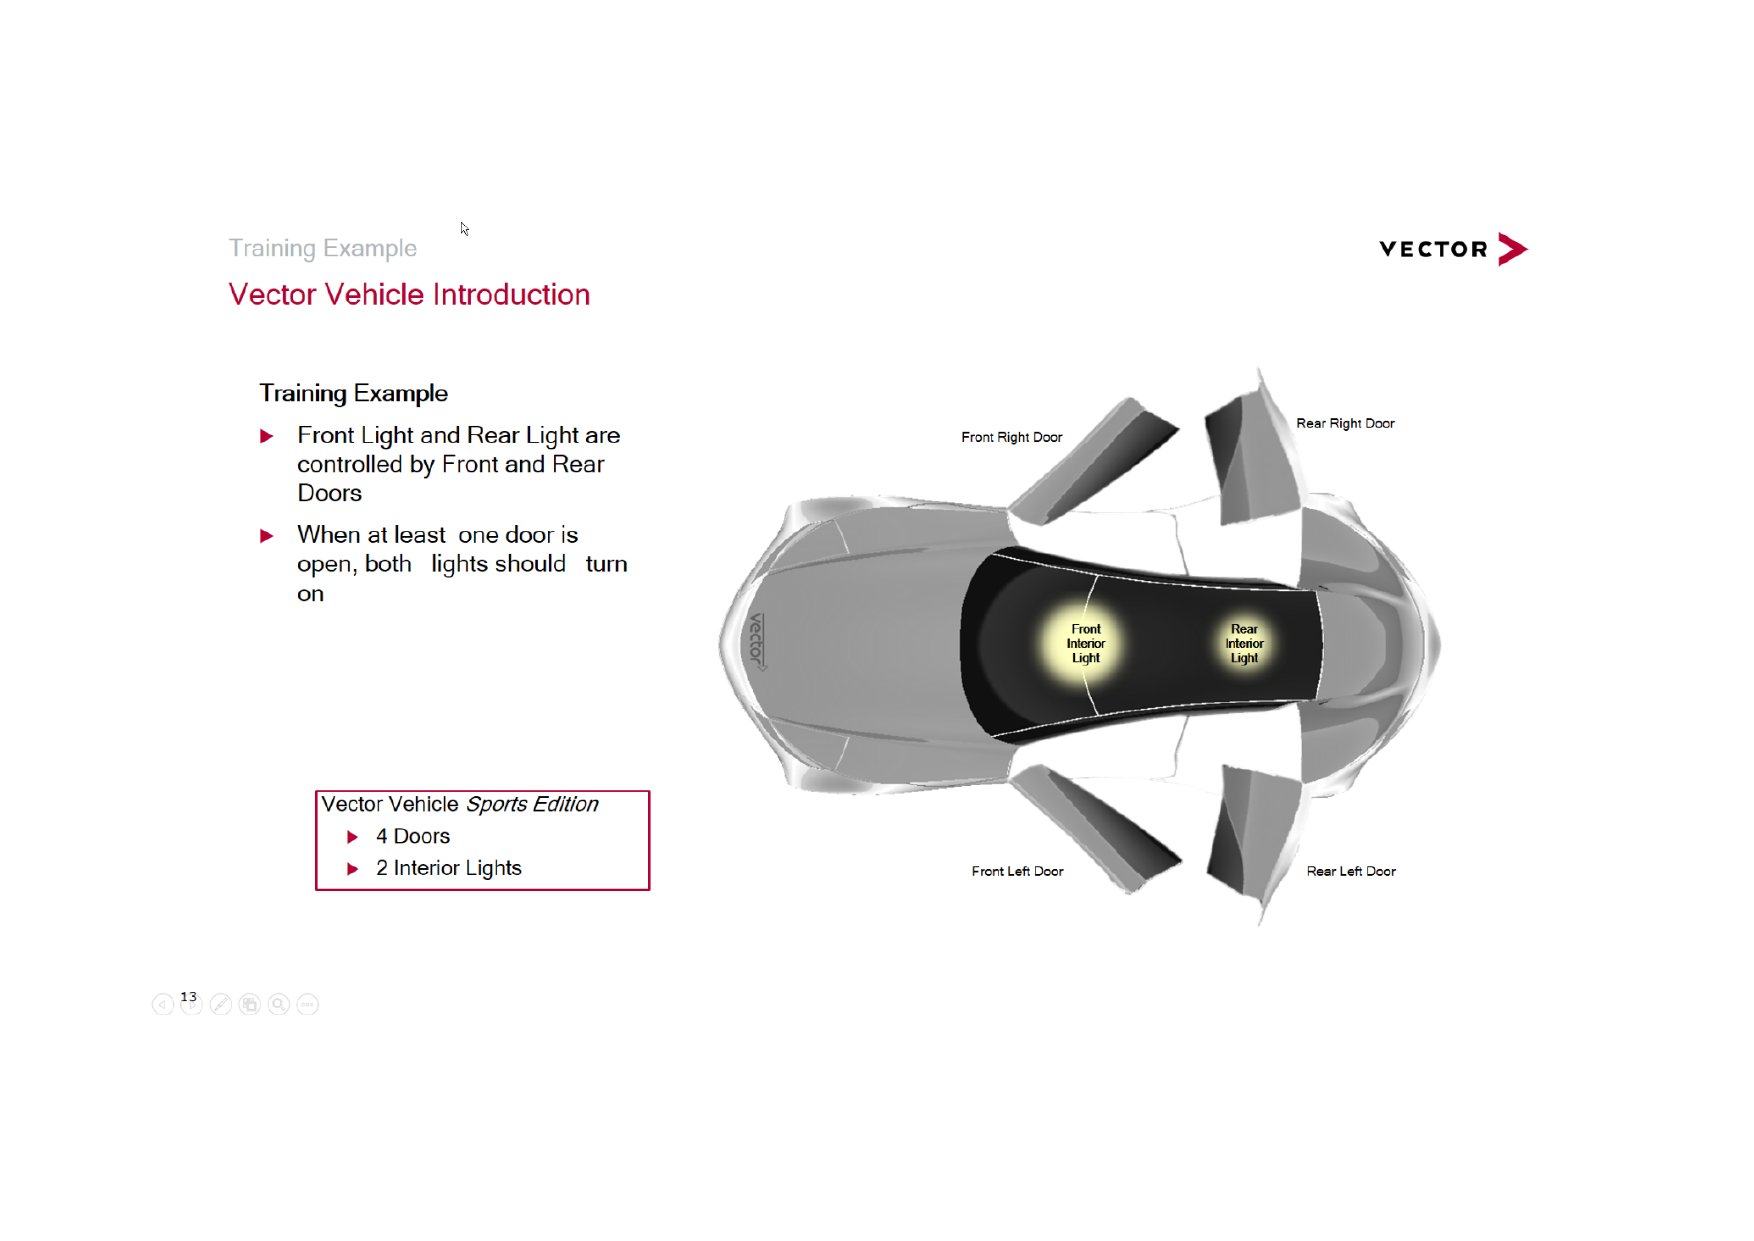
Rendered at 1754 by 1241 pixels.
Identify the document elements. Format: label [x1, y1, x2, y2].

picture [150, 197, 1604, 1015]
